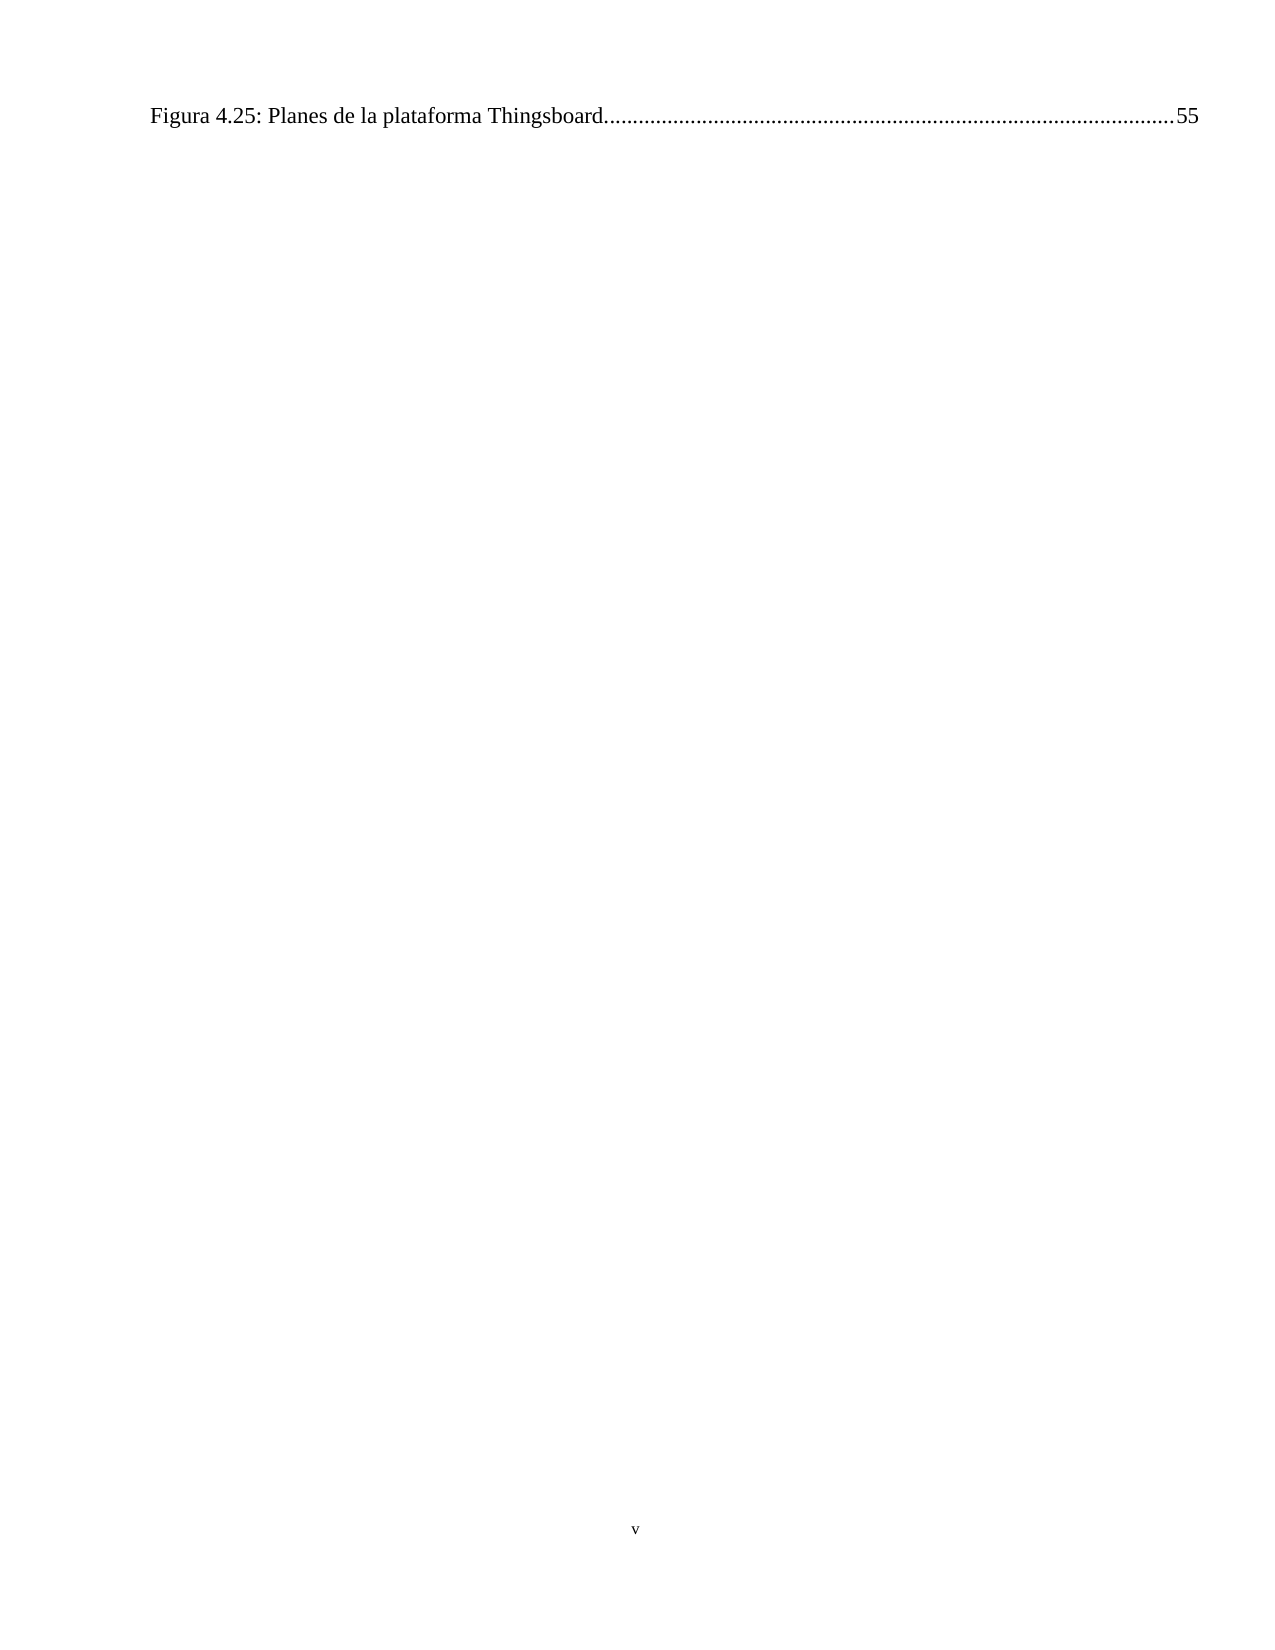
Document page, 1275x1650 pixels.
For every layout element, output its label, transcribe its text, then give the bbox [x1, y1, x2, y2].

text Figura 4.25: Planes de la plataforma Thingsboard. 55 [150, 102, 1200, 128]
